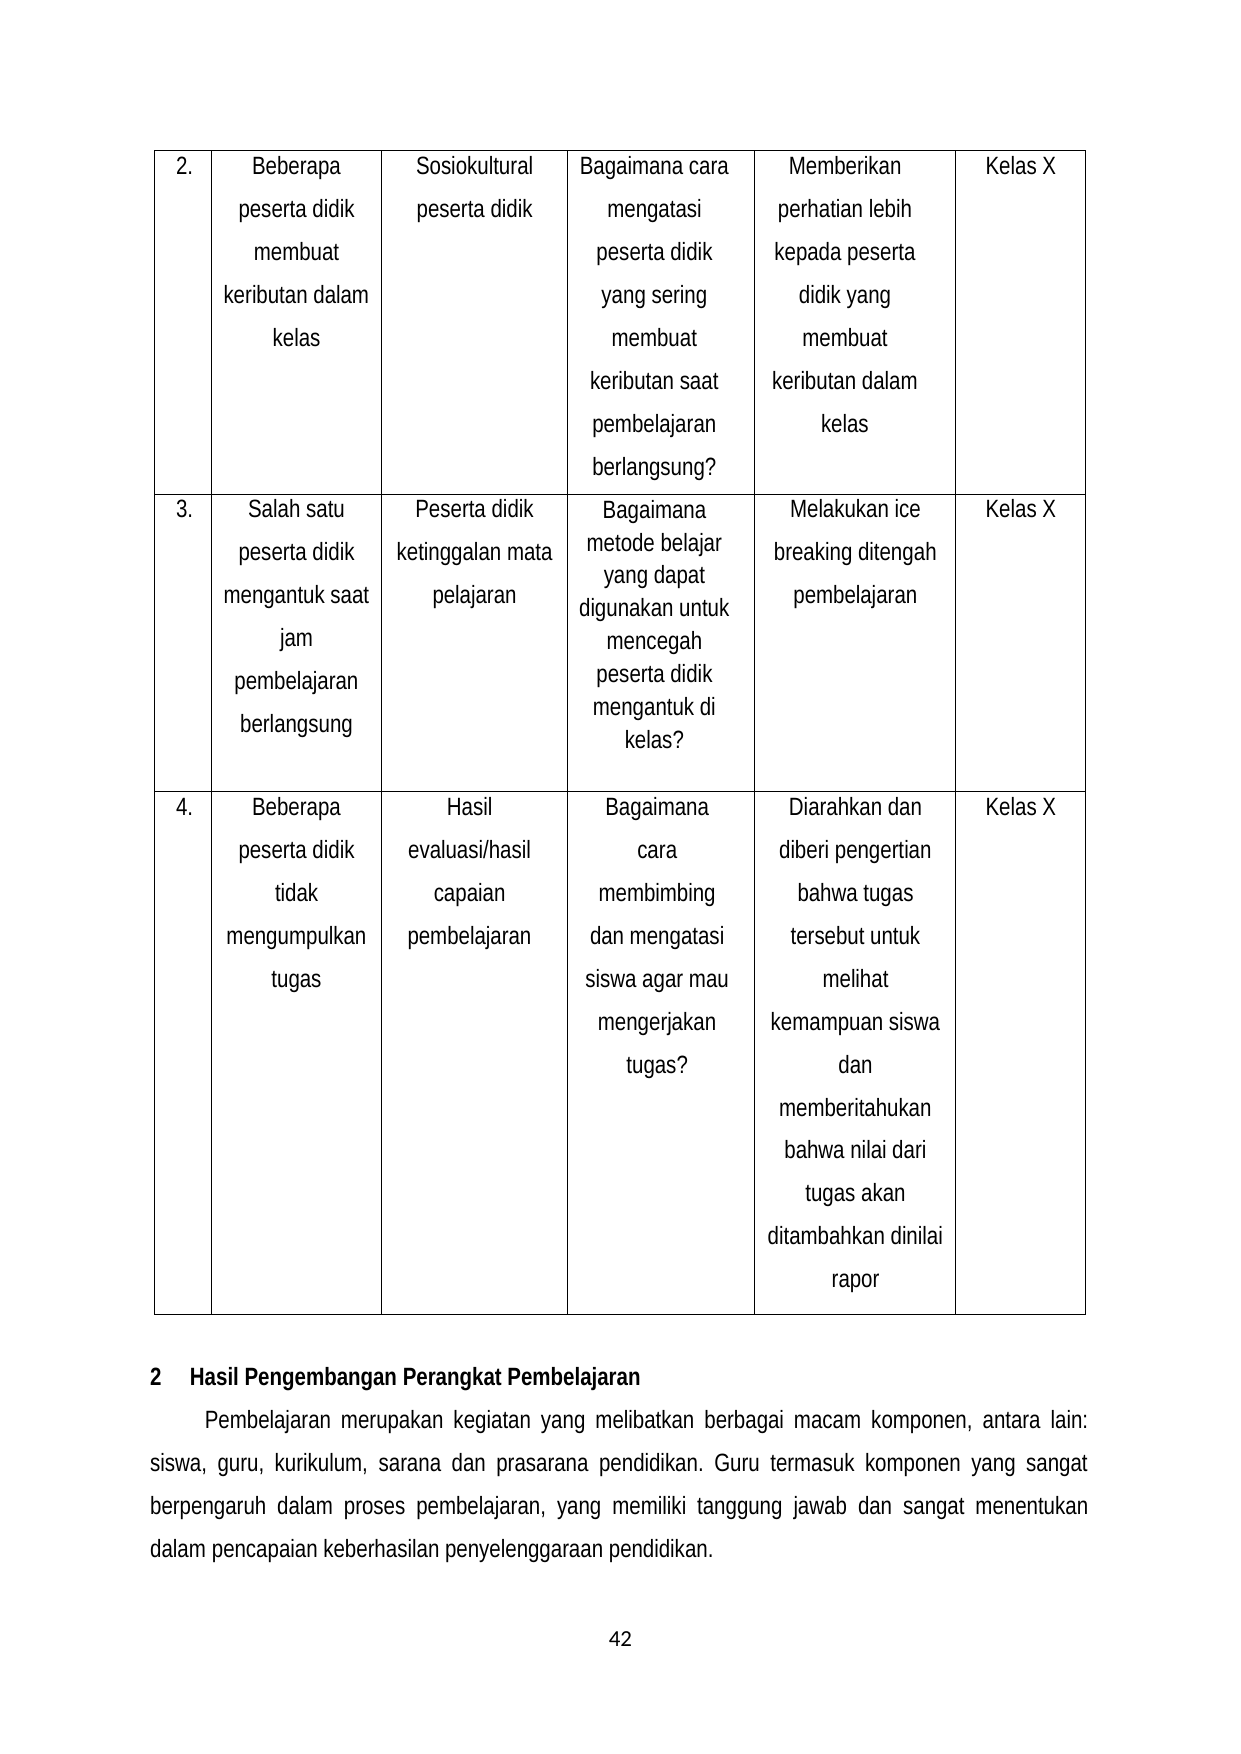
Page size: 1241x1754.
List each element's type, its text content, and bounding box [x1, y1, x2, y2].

text Pembelajaran merupakan kegiatan yang melibatkan berbagai macam komponen, antara lain: siswa, guru, kurikulum, sarana dan prasarana pendidikan. Guru termasuk komponen yang sangat berpengaruh dalam proses pembelajaran, yang memiliki tanggung jawab dan sangat menentukan dalam pencapaian keberhasilan penyelenggaraan pendidikan. [150, 1405, 1090, 1563]
table_cell Beberapa peserta didik tidak mengumpulkan tugas [212, 792, 381, 1314]
table_cell Hasil evaluasi/hasil capaian pembelajaran [382, 792, 567, 1314]
table_cell [155, 792, 211, 1314]
table_cell Memberikan perhatian lebih kepada peserta didik yang membuat keributan dalam kelas [755, 151, 955, 493]
table_cell Bagaimana cara membimbing dan mengatasi siswa agar mau mengerjakan tugas? [568, 792, 754, 1314]
table_cell Salah satu peserta didik mengantuk saat jam pembelajaran berlangsung [212, 495, 381, 791]
table_cell Kelas X [956, 792, 1085, 1314]
table_cell [155, 495, 211, 791]
table_cell Bagaimana metode belajar yang dapat digunakan untuk mencegah peserta didik mengantuk di kelas? [568, 495, 754, 791]
table_cell Beberapa peserta didik membuat keributan dalam kelas [212, 151, 381, 493]
table_cell Kelas X [956, 151, 1085, 493]
text 2 Hasil Pengembangan Perangkat Pembelajaran [150, 1362, 1090, 1391]
table_cell Peserta didik ketinggalan mata pelajaran [382, 495, 567, 791]
table_cell Sosiokultural peserta didik [382, 151, 567, 493]
table_cell [155, 151, 211, 493]
table_cell Melakukan ice breaking ditengah pembelajaran [755, 495, 955, 791]
table_cell Diarahkan dan diberi pengertian bahwa tugas tersebut untuk melihat kemampuan siswa dan memberitahukan bahwa nilai dari tugas akan ditambahkan dinilai rapor [755, 792, 955, 1314]
table_cell Bagaimana cara mengatasi peserta didik yang sering membuat keributan saat pembelajaran berlangsung? [568, 151, 754, 493]
table_cell Kelas X [956, 495, 1085, 791]
